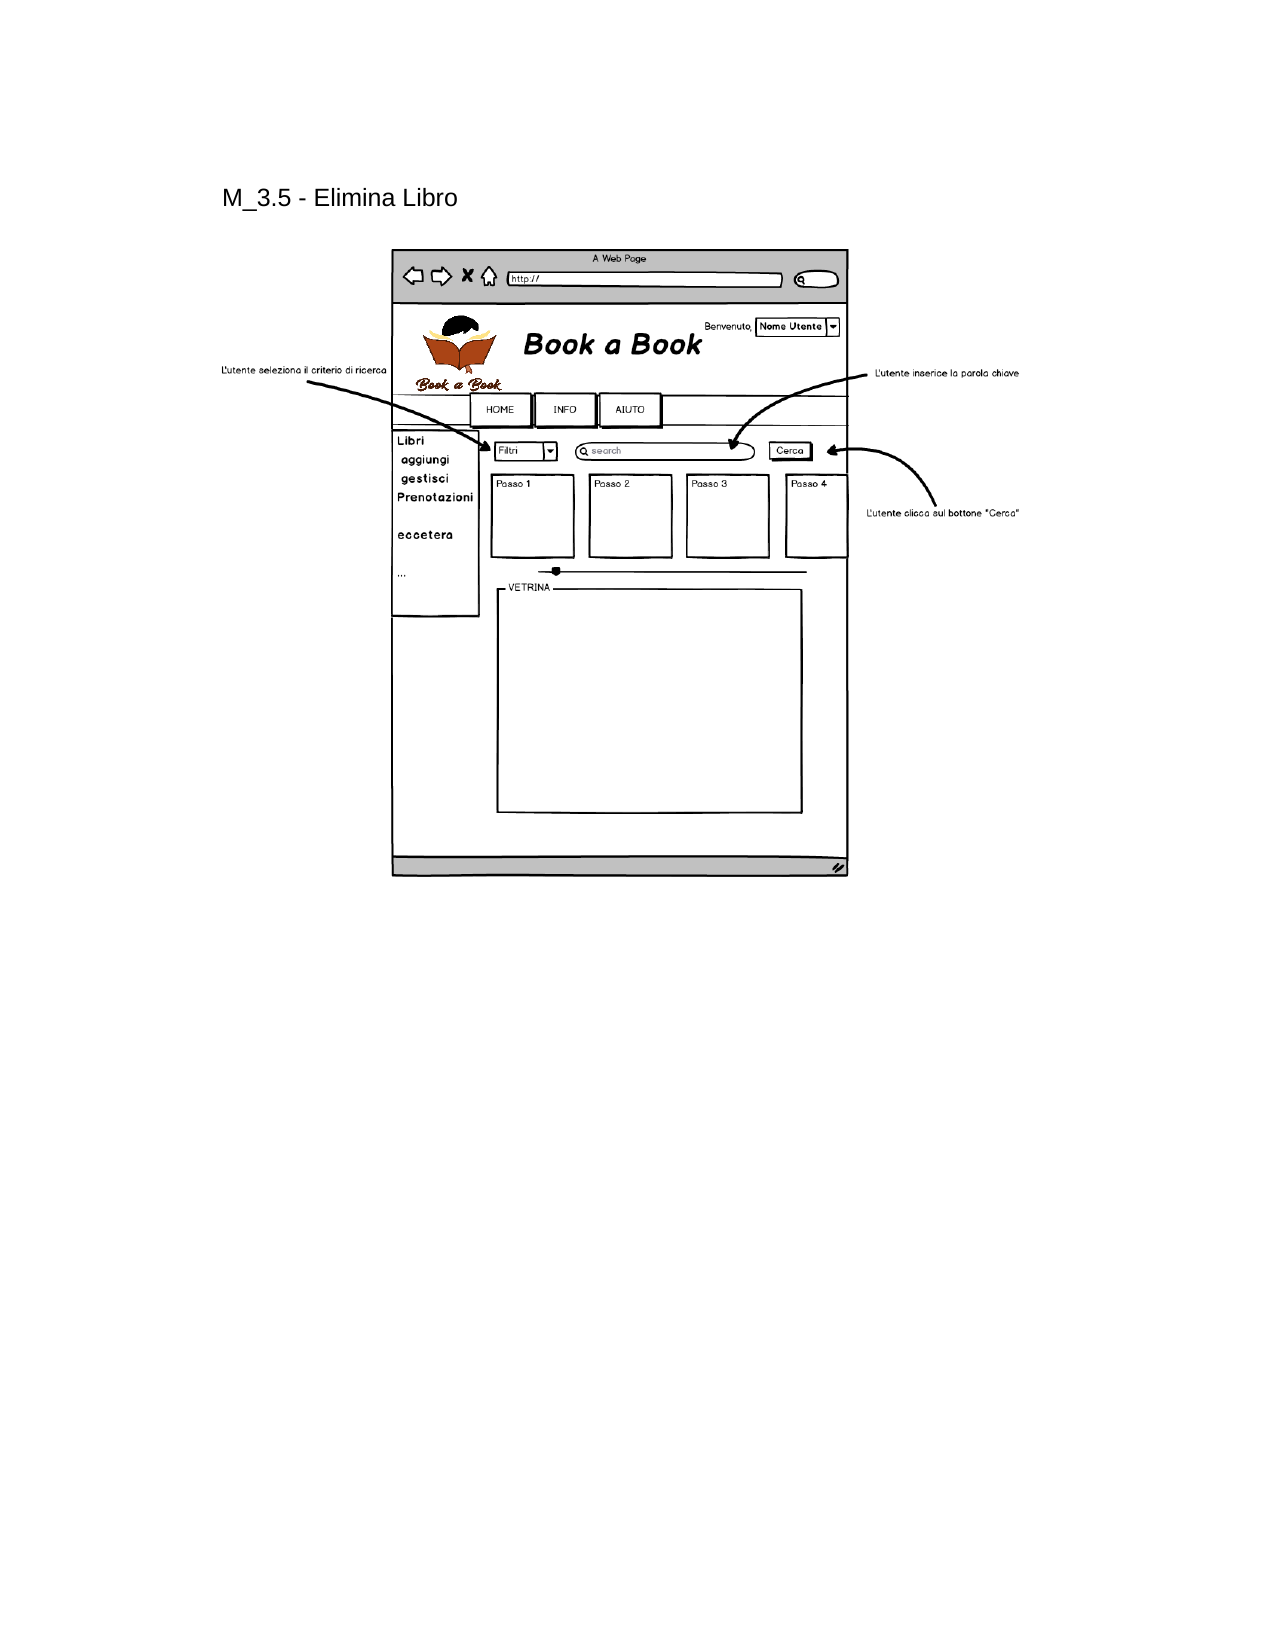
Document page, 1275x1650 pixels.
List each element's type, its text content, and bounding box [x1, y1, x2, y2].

picture [221, 249, 1082, 877]
text M_3.5 - Elimina Libro [147, 183, 1125, 212]
